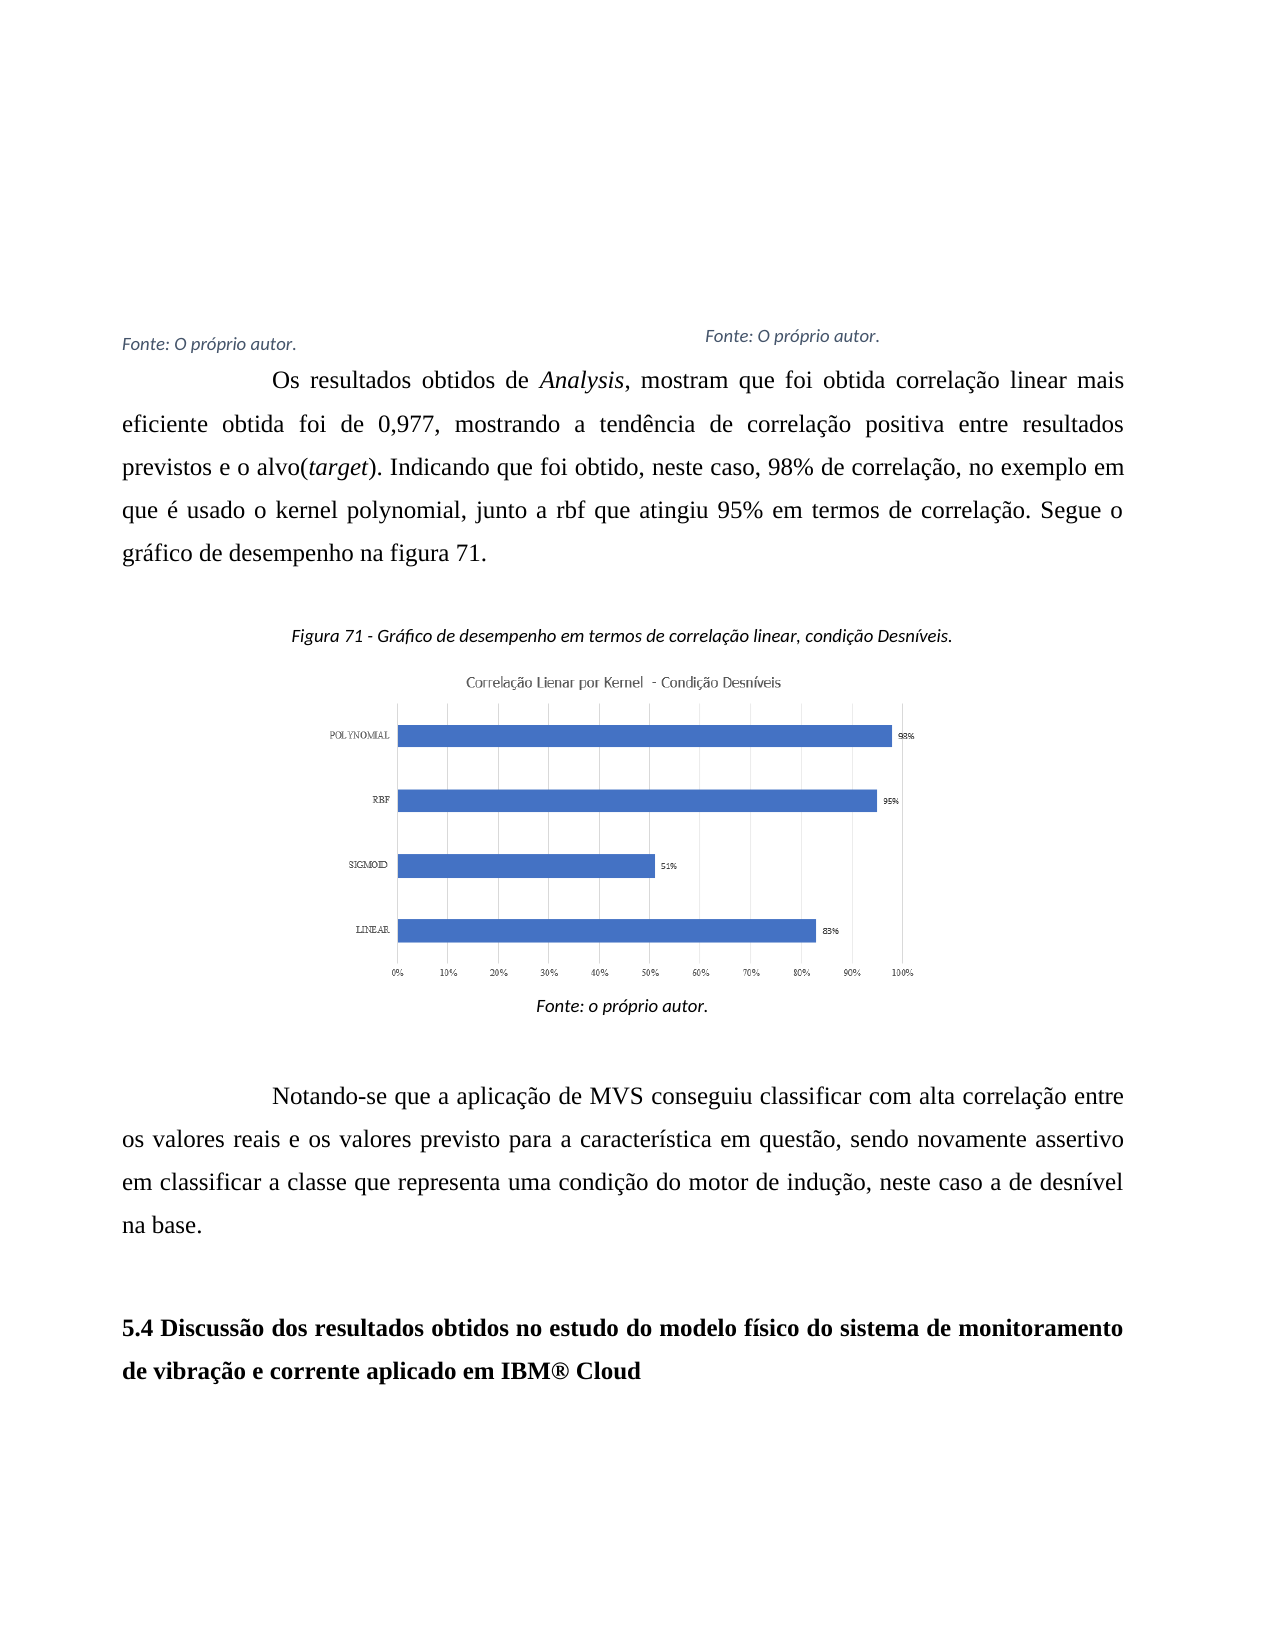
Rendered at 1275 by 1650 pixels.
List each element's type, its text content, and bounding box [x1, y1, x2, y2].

text Notando-se que a aplicação de MVS conseguiu classificar com alta correlação entre os valores reais e os valores previsto para a característica em questão, sendo novamente assertivo em classificar a classe que representa uma condição do motor de indução, neste caso a de desnível na base. [122, 1081, 1125, 1239]
text 71 [122, 624, 1125, 647]
picture [324, 668, 923, 981]
text Fonte: o próprio autor. [122, 994, 1125, 1017]
subtitle 5.4 Discussão dos resultados obtidos no estudo do modelo físico do sistema de monitoramento de vibração e corrente aplicado em IBM® Cloud [122, 1313, 1125, 1385]
text Os resultados obtidos de Analysis, mostram que foi obtida correlação linear mais eficiente obtida foi de 0,977, mostrando a tendência de correlação positiva entre resultados previstos e o alvo(target). Indicando que foi obtido, neste caso, 98% de correlação, no exemplo em que é usado o kernel polynomial, junto a rbf que atingiu 95% em termos de correlação. Segue o gráfico de desempenho na figura 7. [122, 366, 1125, 567]
